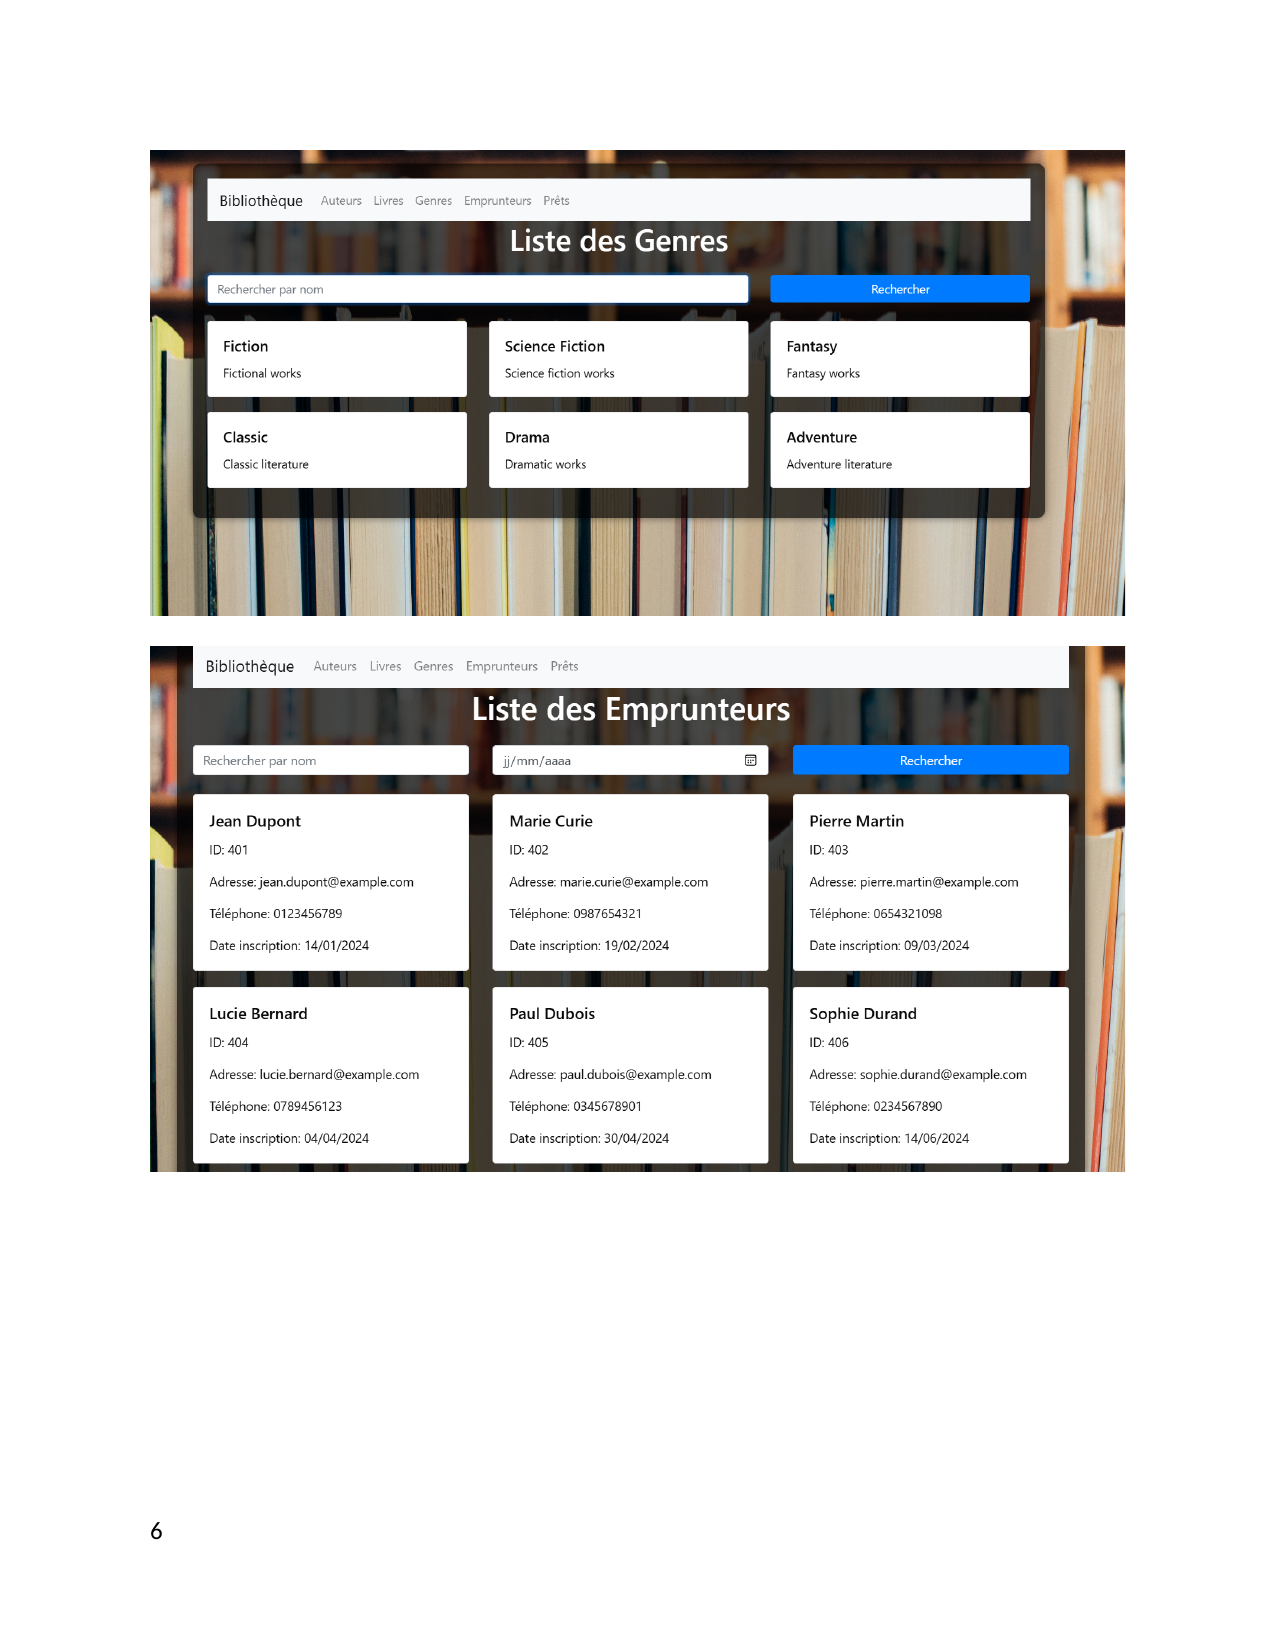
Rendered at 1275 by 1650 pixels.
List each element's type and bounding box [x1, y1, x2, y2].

picture [150, 646, 1125, 1172]
picture [150, 150, 1125, 616]
